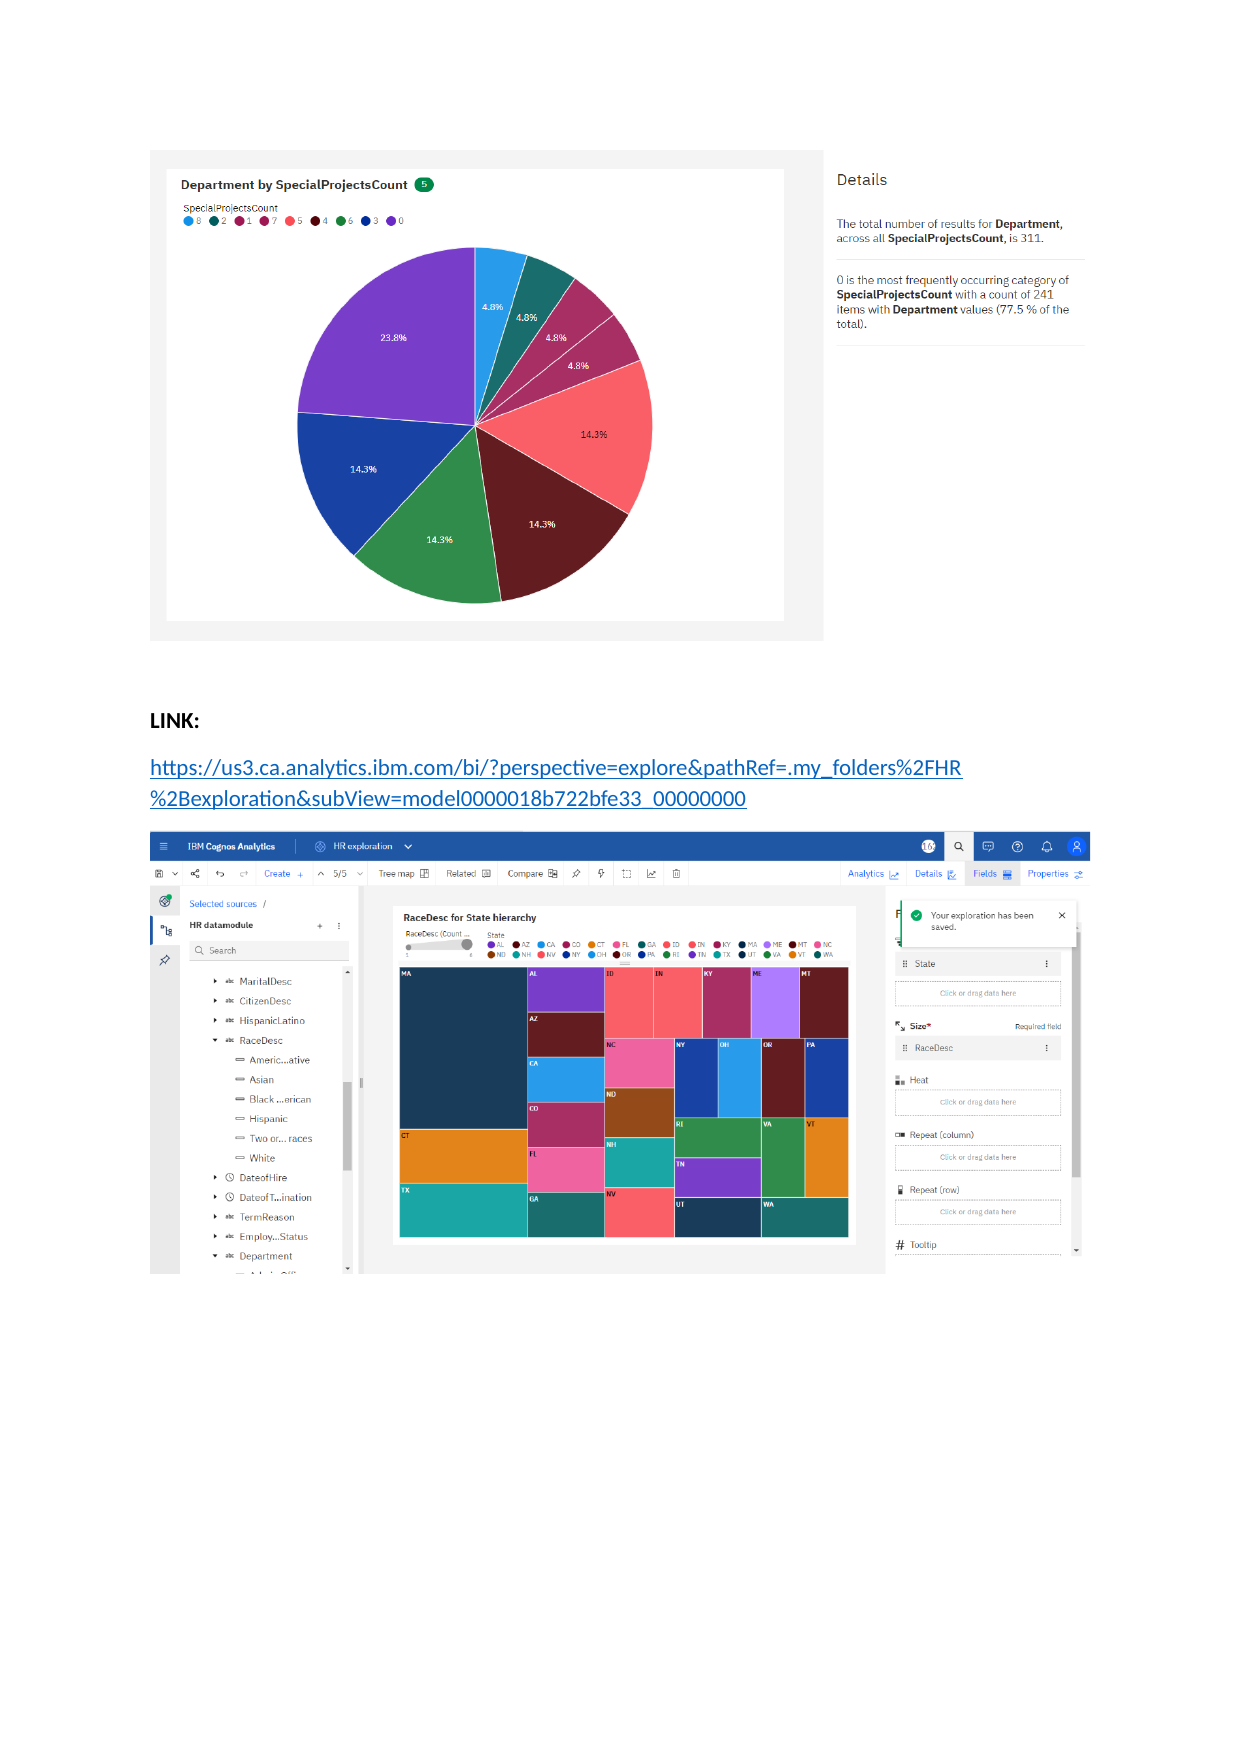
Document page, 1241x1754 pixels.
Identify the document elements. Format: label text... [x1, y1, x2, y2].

text LINK: [150, 707, 1090, 735]
picture [150, 830, 1091, 1274]
picture [150, 150, 1091, 641]
text https://us3.ca.analytics.ibm.com/bi/?perspective=explore&pathRef=.my_folders%2FHR%2Bexploration&subView=model0000018b722bfe33_00000000 [150, 753, 1090, 812]
